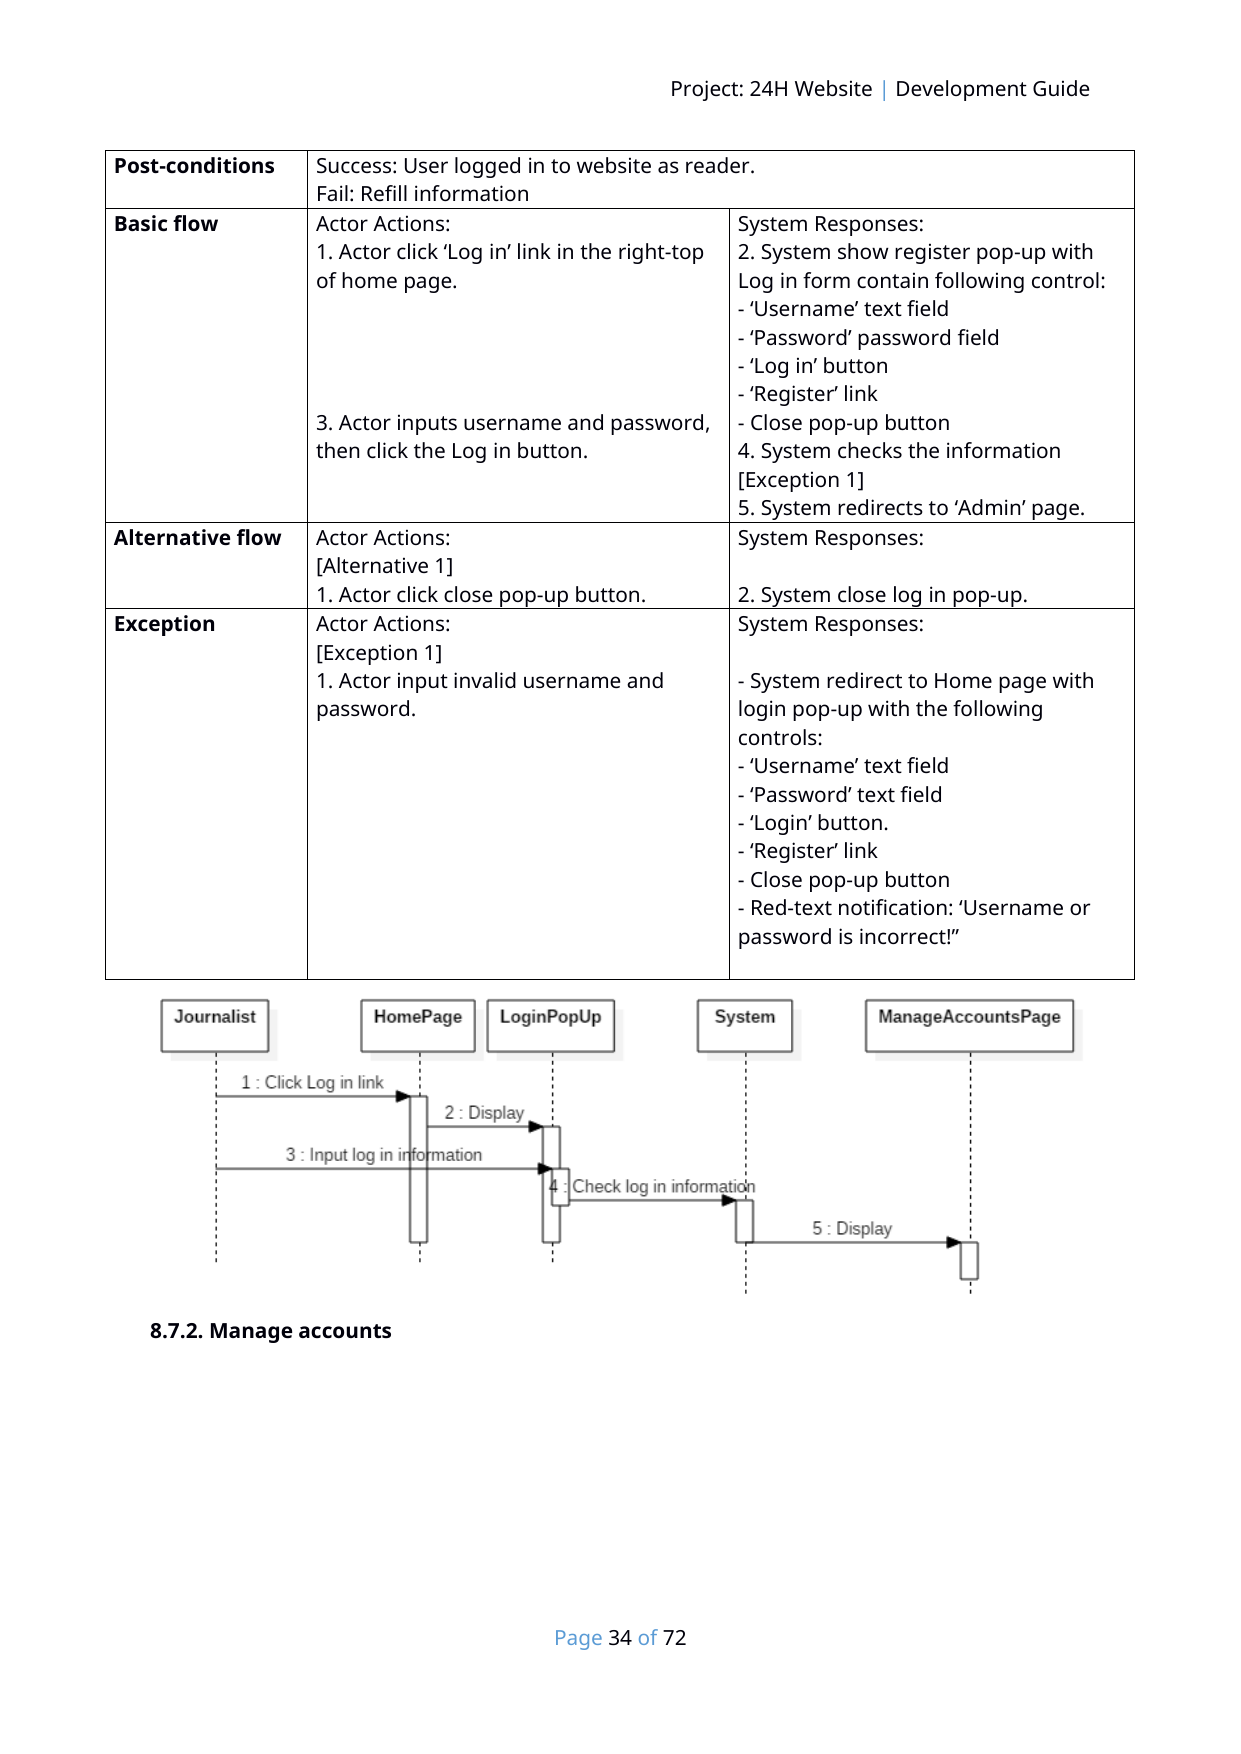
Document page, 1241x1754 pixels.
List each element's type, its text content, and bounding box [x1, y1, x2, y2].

table_cell System Responses: - System redirect to Home page with login pop-up with the following controls: - ‘Username’ text field - ‘Password’ text field - ‘Login’ button. - ‘Register’ link - Close pop-up button - Red-text notification: ‘Username or password is incorrect!” [730, 609, 1134, 979]
table_cell Actor Actions: [Exception 1] 1. Actor input invalid username and password. [308, 609, 729, 979]
table_cell System Responses: 2. System close log in pop-up. [730, 523, 1134, 608]
table_cell Exception [106, 609, 307, 979]
table_cell Alternative flow [106, 523, 307, 608]
table_cell Actor Actions: 1. Actor click ‘Log in’ link in the right-top of home page. 3. Actor inputs username and password, then click the Log in button. [308, 209, 729, 522]
table_cell System Responses: 2. System show register pop-up with Log in form contain following control: - ‘Username’ text field - ‘Password’ password field - ‘Log in’ button - ‘Register’ link - Close pop-up button 4. System checks the information [Exception 1] 5. System redirects to ‘Admin’ page. [730, 209, 1134, 522]
table_cell Actor Actions: [Alternative 1] 1. Actor click close pop-up button. [308, 523, 729, 608]
table_cell Basic flow [106, 209, 307, 522]
table_cell Post-conditions [106, 151, 307, 208]
picture [150, 986, 1091, 1311]
text 8.7.2. Manage accounts [150, 1317, 1090, 1345]
table_cell Success: User logged in to website as reader. Fail: Refill information [308, 151, 1134, 208]
